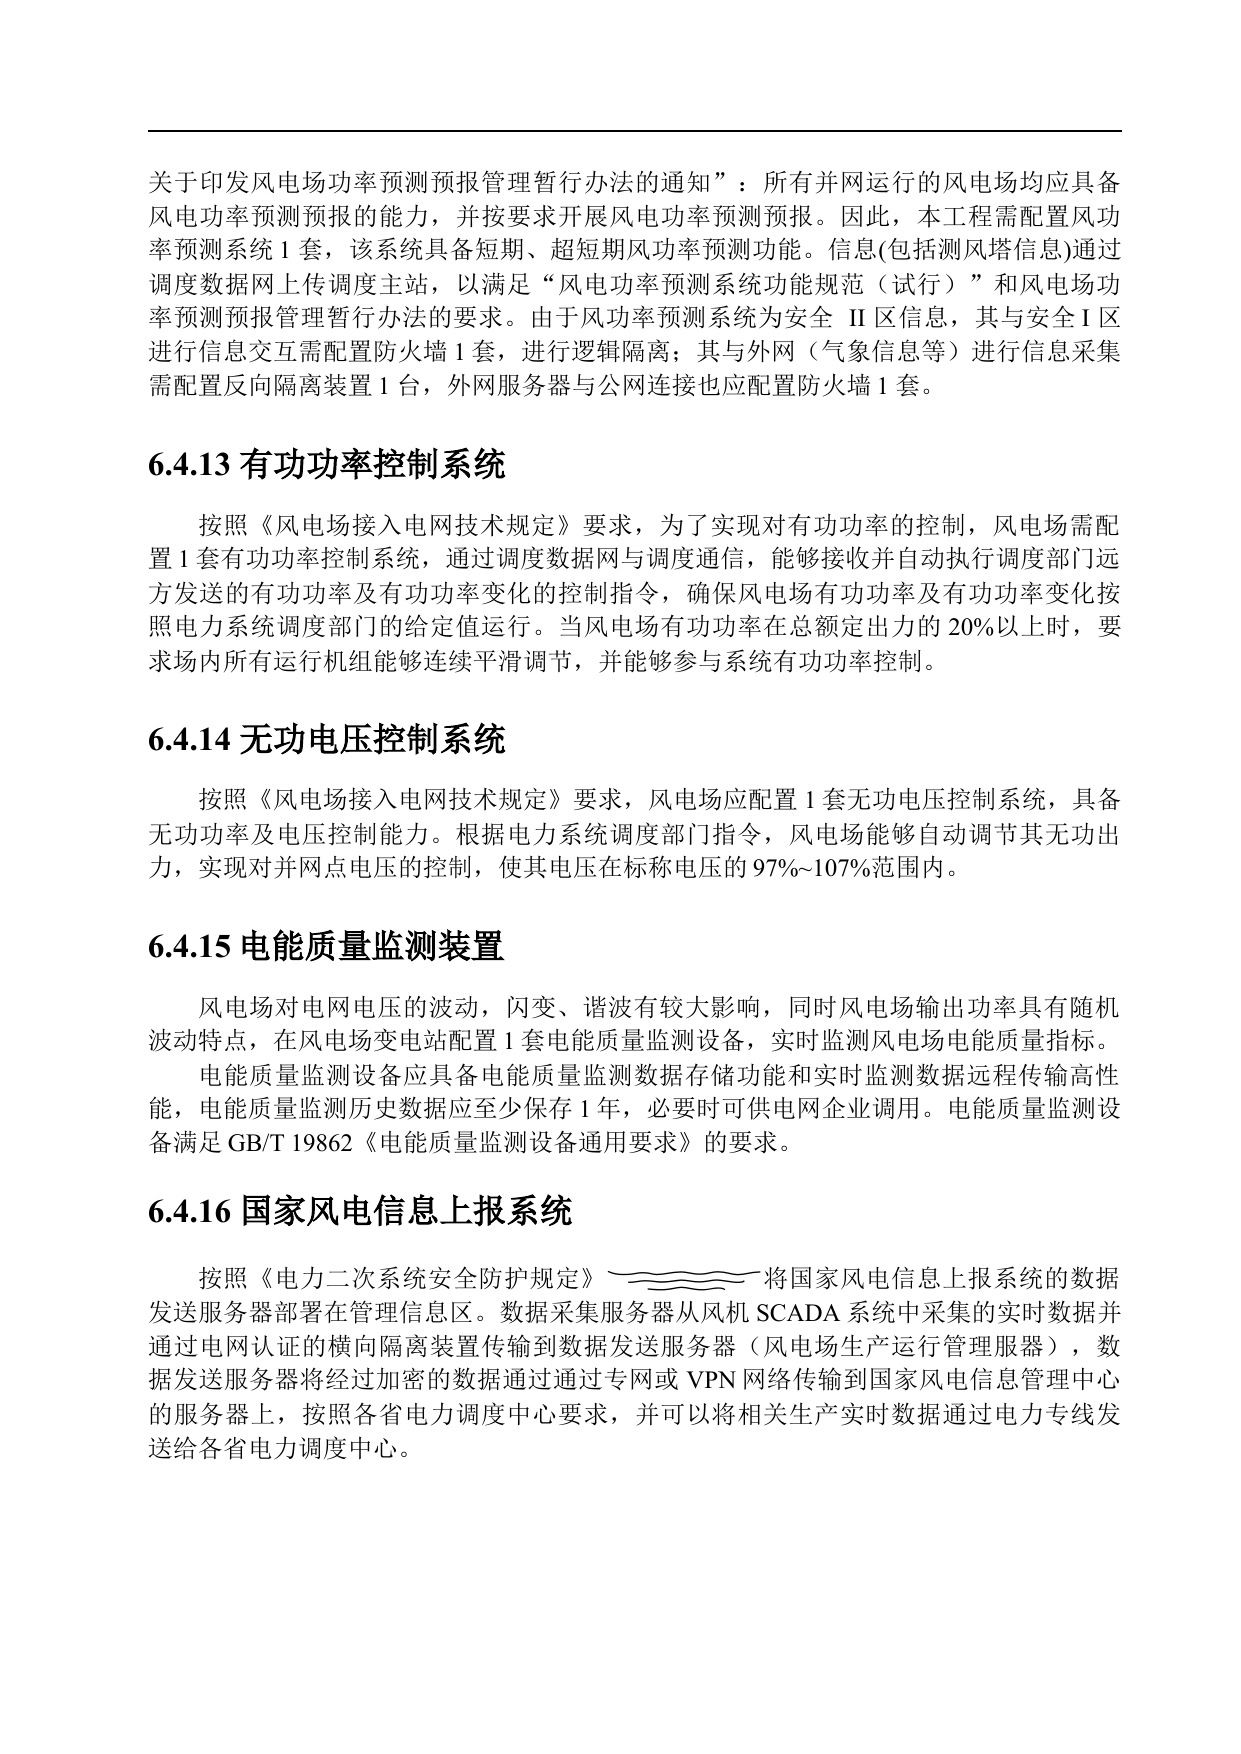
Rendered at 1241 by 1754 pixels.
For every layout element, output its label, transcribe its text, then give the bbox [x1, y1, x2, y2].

text 风电场对电网电压的波动，闪变、谐波有较大影响，同时风电场输出功率具有随机波动特点，在风电场变电站配置1套电能质量监测设备，实时监测风电场电能质量指标。 [148, 988, 1122, 1056]
text 按照《风电场接入电网技术规定》要求，为了实现对有功功率的控制，风电场需配置1套有功功率控制系统，通过调度数据网与调度通信，能够接收并自动执行调度部门远方发送的有功功率及有功功率变化的控制指令，确保风电场有功功率及有功功率变化按照电力系统调度部门的给定值运行。当风电场有功功率在总额定出力的20%以上时，要求场内所有运行机组能够连续平滑调节，并能够参与系统有功功率控制。 [148, 507, 1122, 676]
text 6.4.15电能质量监测装置 [148, 911, 1122, 978]
text 6.4.14 无功电压控制系统 [148, 703, 1122, 771]
text 电能质量监测设备应具备电能质量监测数据存储功能和实时监测数据远程传输高性能，电能质量监测历史数据应至少保存1年，必要时可供电网企业调用。电能质量监测设备满足GB/T 19862《电能质量监测设备通用要求》的要求。 [148, 1056, 1122, 1158]
text 按照《风电场接入电网技术规定》要求，风电场应配置1套无功电压控制系统，具备无功功率及电压控制能力。根据电力系统调度部门指令，风电场能够自动调节其无功出力，实现对并网点电压的控制，使其电压在标称电压的97%~107%范围内。 [148, 782, 1122, 883]
text 6.4.13 有功功率控制系统 [148, 429, 1122, 497]
text 6.4.16 国家风电信息上报系统 [148, 1175, 1122, 1243]
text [148, 164, 1122, 402]
text 按照《电力二次系统安全防护规定》将国家风电信息上报系统的数据发送服务器部署在管理信息区。数据采集服务器从风机SCADA系统中采集的实时数据并通过电网认证的横向隔离装置传输到数据发送服务器（风电场生产运行管理服器），数据发送服务器将经过加密的数据通过通过专网或VPN网络传输到国家风电信息管理中心的服务器上，按照各省电力调度中心要求，并可以将相关生产实时数据通过电力专线发送给各省电力调度中心。 [148, 1260, 1122, 1464]
